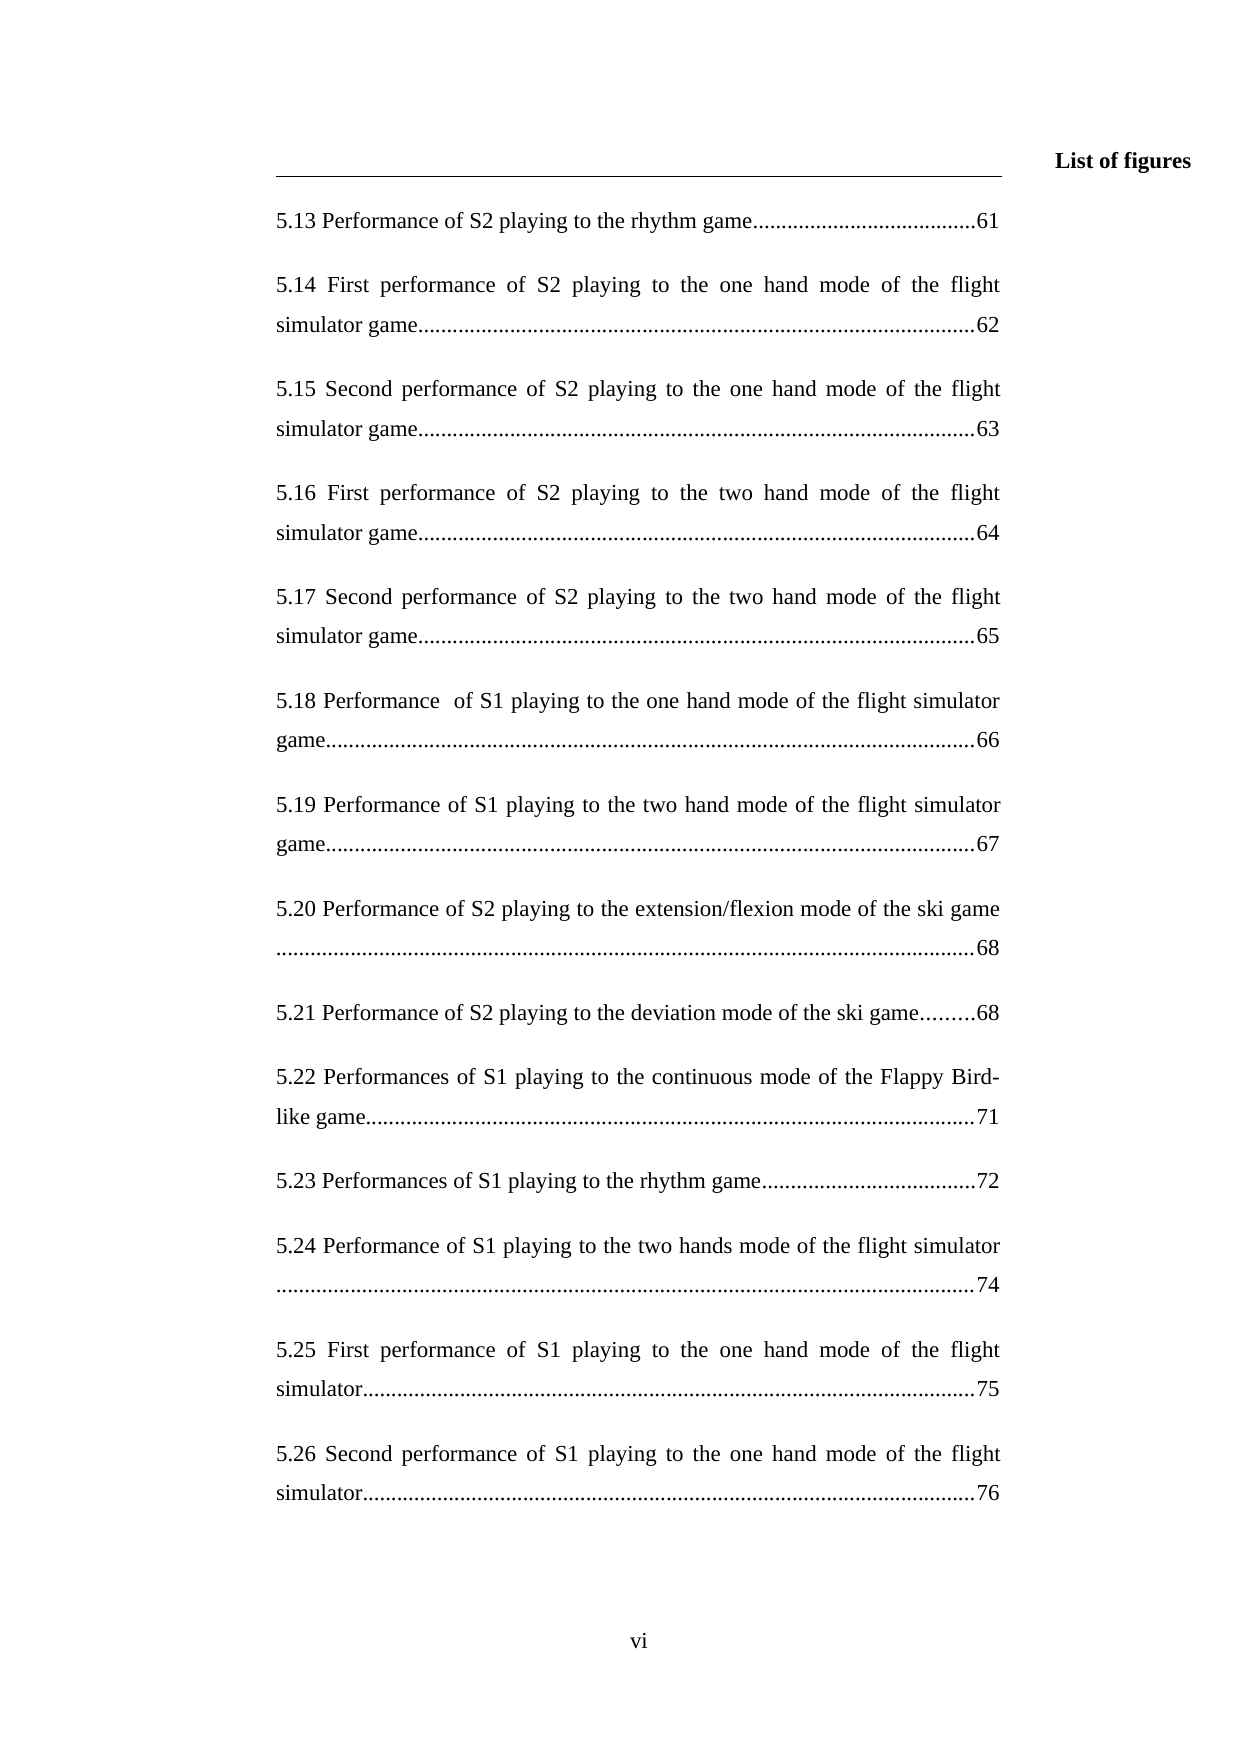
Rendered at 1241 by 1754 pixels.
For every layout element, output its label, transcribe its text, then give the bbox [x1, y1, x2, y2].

text 5.20 Performance of S2 playing to the extension/flexion mode of the ski game 68 [276, 895, 1002, 961]
text 5.26 Second performance of S1 playing to the one hand mode of the flight simulator 76 [276, 1440, 1002, 1506]
text 5.16 First performance of S2 playing to the two hand mode of the flight simulator game 64 [276, 479, 1002, 545]
text 5.22 Performances of S1 playing to the continuous mode of the Flappy Bird-like game 71 [276, 1063, 1002, 1129]
text 5.25 First performance of S1 playing to the one hand mode of the flight simulator 75 [276, 1336, 1002, 1402]
text 5.21 Performance of S2 playing to the deviation mode of the ski game 68 [276, 999, 1002, 1025]
text 5.17 Second performance of S2 playing to the two hand mode of the flight simulator game 65 [276, 583, 1002, 649]
text 5.24 Performance of S1 playing to the two hands mode of the flight simulator 74 [276, 1232, 1002, 1298]
text 5.14 First performance of S2 playing to the one hand mode of the flight simulator game 62 [276, 271, 1002, 337]
text 5.23 Performances of S1 playing to the rhythm game 72 [276, 1167, 1002, 1194]
text 5.18 Performance of S1 playing to the one hand mode of the flight simulator game 66 [276, 687, 1002, 753]
text 5.19 Performance of S1 playing to the two hand mode of the flight simulator game 67 [276, 791, 1002, 857]
text 5.13 Performance of S2 playing to the rhythm game 61 [276, 207, 1002, 233]
text 5.15 Second performance of S2 playing to the one hand mode of the flight simulator game 63 [276, 375, 1002, 441]
